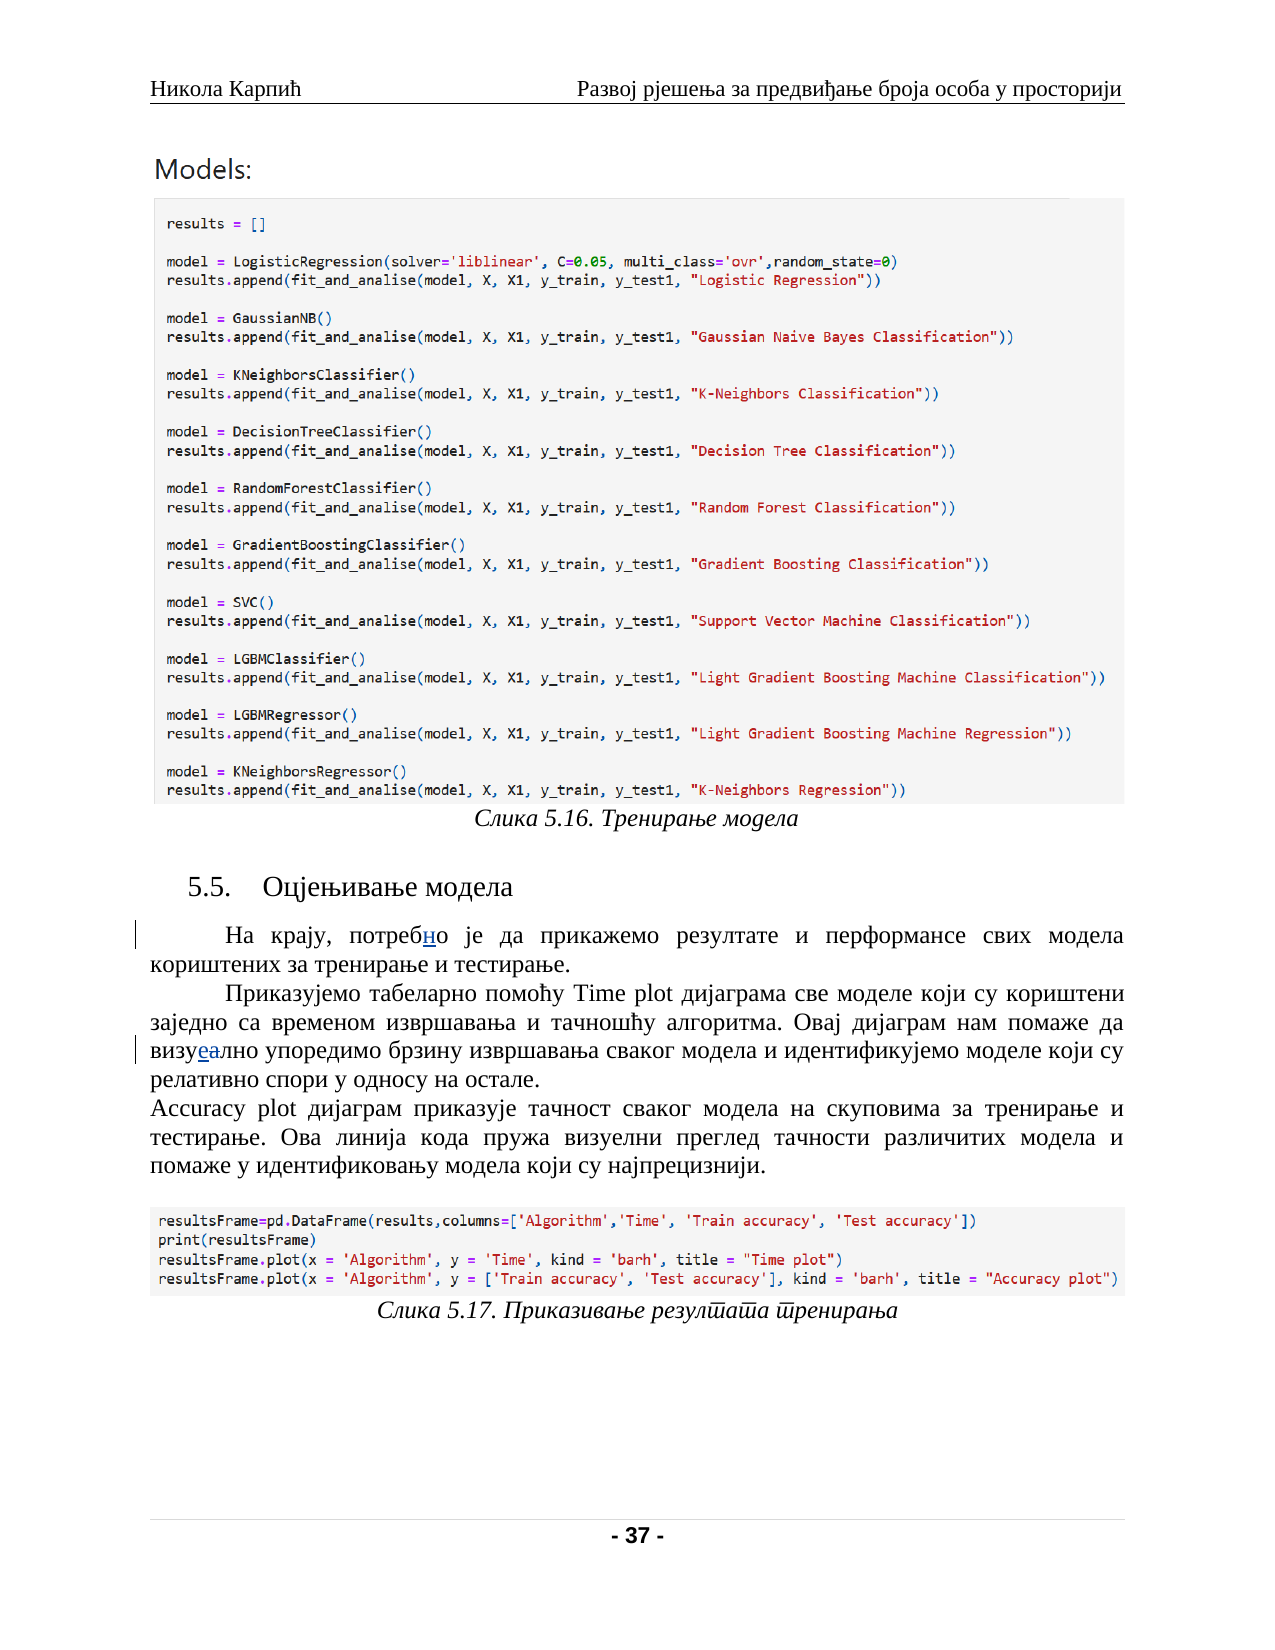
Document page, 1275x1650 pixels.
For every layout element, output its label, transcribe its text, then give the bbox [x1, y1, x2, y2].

subtitle Оцјењивање модела [187, 869, 1125, 903]
text Слика 5.16. Тренирање модела [150, 804, 1125, 832]
text Приказујемо табеларно помоћу Time plot дијаграма све моделе који су кориштени заједно са временом извршавања и тачношћу алгоритма. Овај дијаграм нам помаже да визулно упоредимо брзину извршавања сваког модела и идентификујемо моделе који су релативно спори у односу на остале. [150, 978, 1125, 1093]
text На крају, потребо је да прикажемо резултате и перформансе свих модела кориштених за тренирање и тестирање. [150, 920, 1125, 978]
text Accuracy plot дијаграм приказује тачност сваког модела на скуповима за тренирање и тестирање. Ова линија кода пружа визуелни преглед тачности различитих модела и помаже у идентификовању модела који су најпрецизнији. [150, 1093, 1125, 1179]
picture [150, 1207, 1125, 1296]
text Слика 5.17. Приказивање резултата тренирања [150, 1296, 1125, 1324]
picture [150, 150, 1125, 804]
